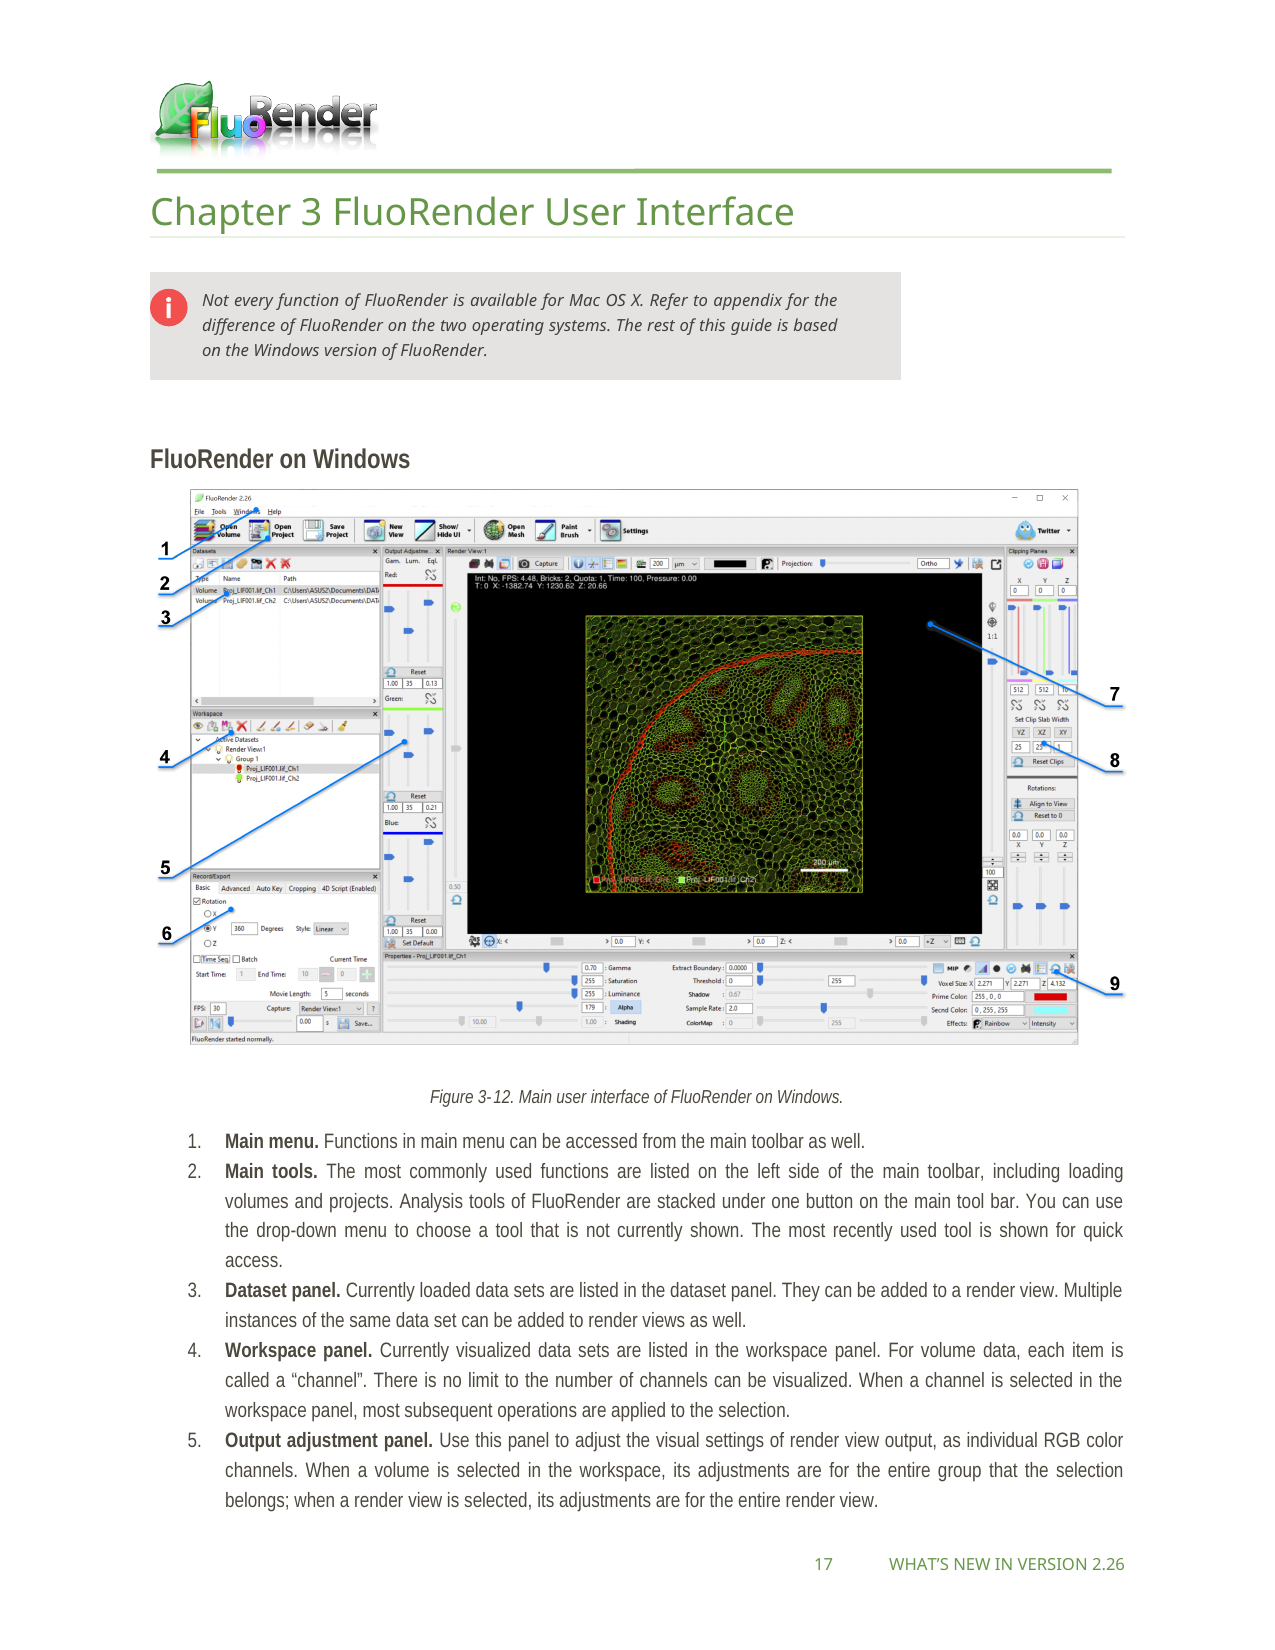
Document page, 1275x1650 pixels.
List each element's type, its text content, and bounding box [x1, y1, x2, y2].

list Output adjustment panel. Use this panel to adjust the visual settings of render view output, as individual RGB color channels. When a volume is selected in the workspace, its adjustments are for the entire group that the selection belongs; when a render view is selected, its adjustments are for the entire render view. [187, 1428, 1125, 1511]
picture [150, 75, 379, 162]
list Main tools. The most commonly used functions are listed on the left side of the main toolbar, including loading volumes and projects. Analysis tools of FluoRender are stacked under one button on the main tool bar. You can use the drop-down menu to choose a tool that is not currently shown. The most recently used tool is shown for quick access. [187, 1159, 1125, 1272]
list Workspace panel. Currently visualized data sets are listed in the workspace panel. For volume data, each item is called a “channel”. There is no limit to the number of channels can be visualized. When a channel is selected in the workspace panel, most subsequent operations are applied to the selection. [187, 1338, 1125, 1422]
subtitle FluoRender User Interface [150, 185, 1125, 236]
table_header [150, 272, 202, 380]
subtitle FluoRender on Windows [150, 443, 1125, 474]
table_header Not every function of FluoRender is available for Mac OS X. Refer to appendix for the difference of FluoRender on the two operating systems. The rest of this guide is based on the Windows version of FluoRender. [202, 272, 901, 380]
list Dataset panel. Currently loaded data sets are listed in the dataset panel. They can be added to a render view. Multiple instances of the same data set can be added to render views as well. [187, 1278, 1125, 1332]
picture [150, 486, 1131, 1047]
list Main menu. Functions in main menu can be accessed from the main toolbar as well. [187, 1129, 1125, 1153]
